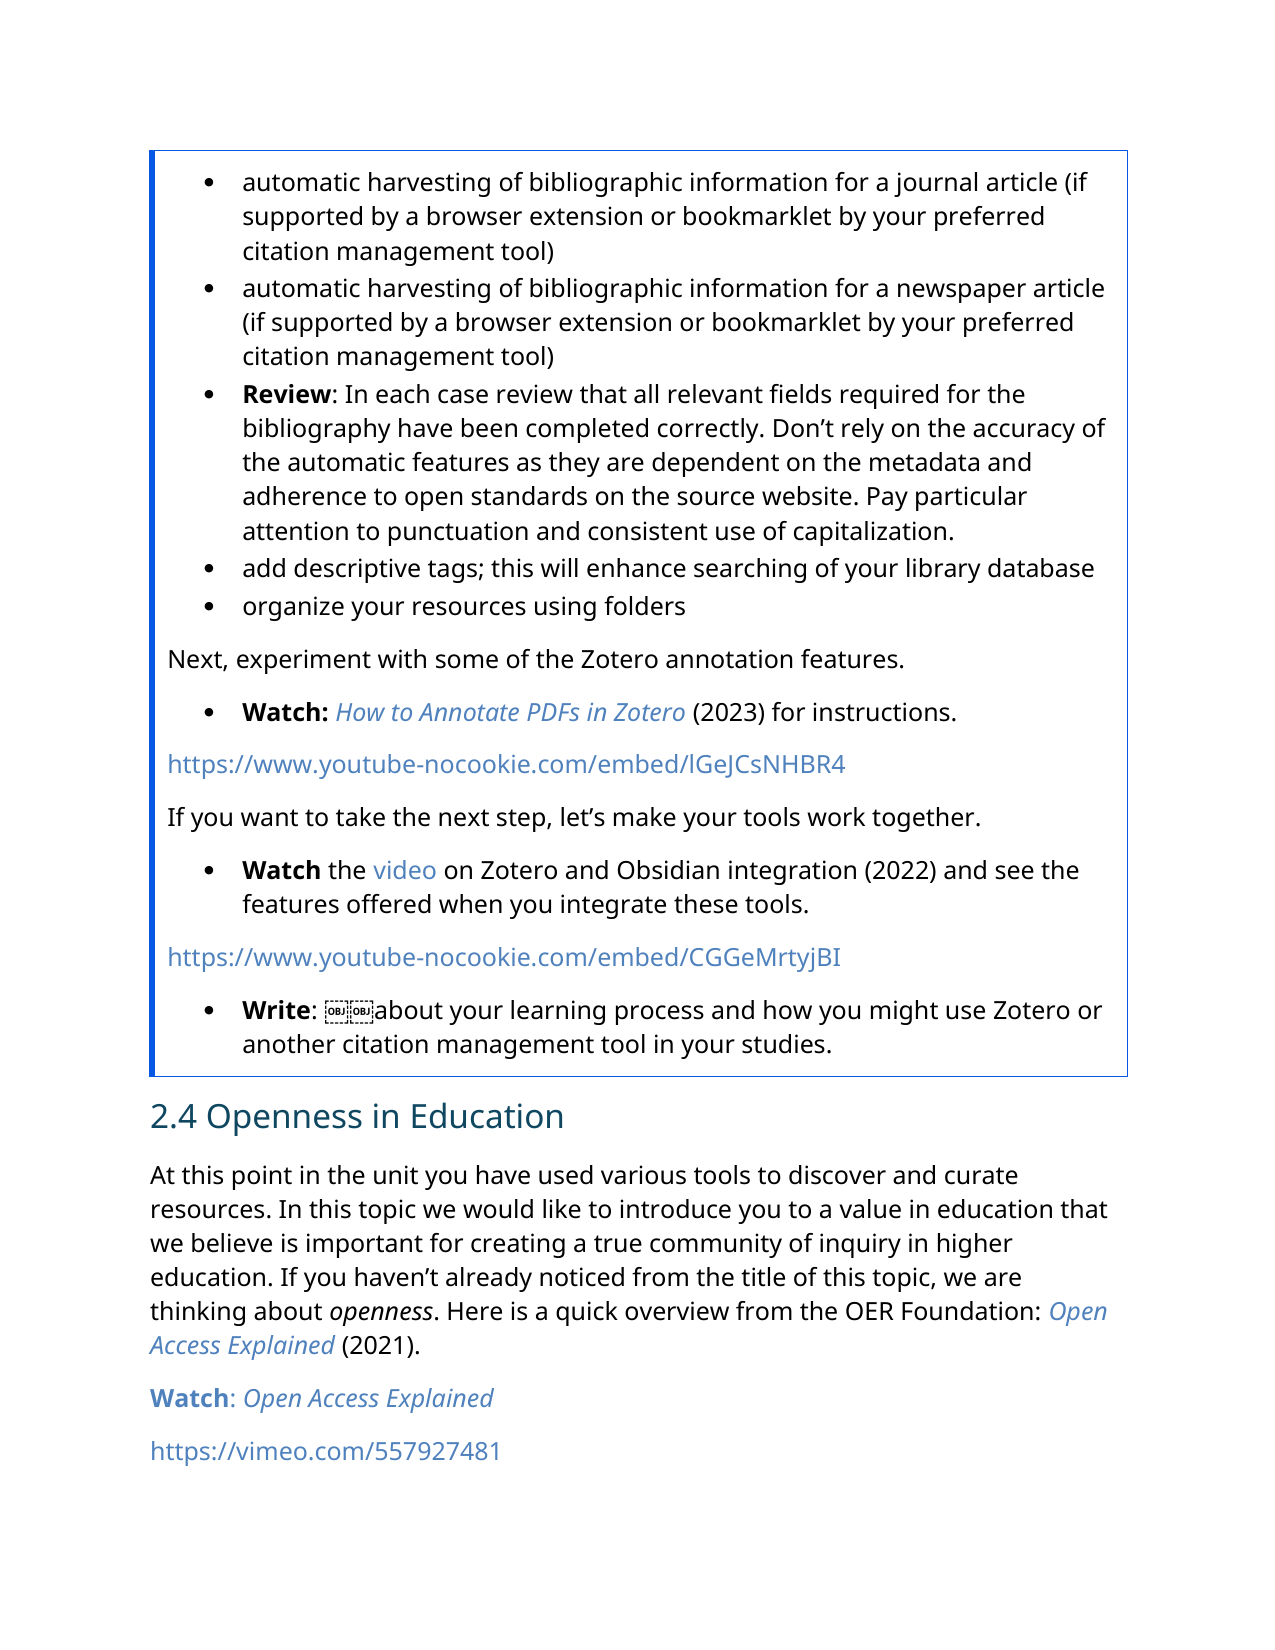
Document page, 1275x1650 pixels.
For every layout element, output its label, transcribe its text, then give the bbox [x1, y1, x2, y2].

subtitle 2.4 Openness in Education [150, 1093, 1125, 1139]
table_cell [155, 151, 1127, 1076]
text https://vimeo.com/557927481 [150, 1433, 1125, 1467]
text Watch: Open Access Explained [150, 1381, 1125, 1415]
text At this point in the unit you have used various tools to discover and curate resources. In this topic we would like to introduce you to a value in education that we believe is important for creating a true community of inquiry in higher education. If you haven’t already noticed from the title of this topic, we are thinking about openness. Here is a quick overview from the OER Foundation: Open Access Explained (2021). [150, 1157, 1125, 1362]
